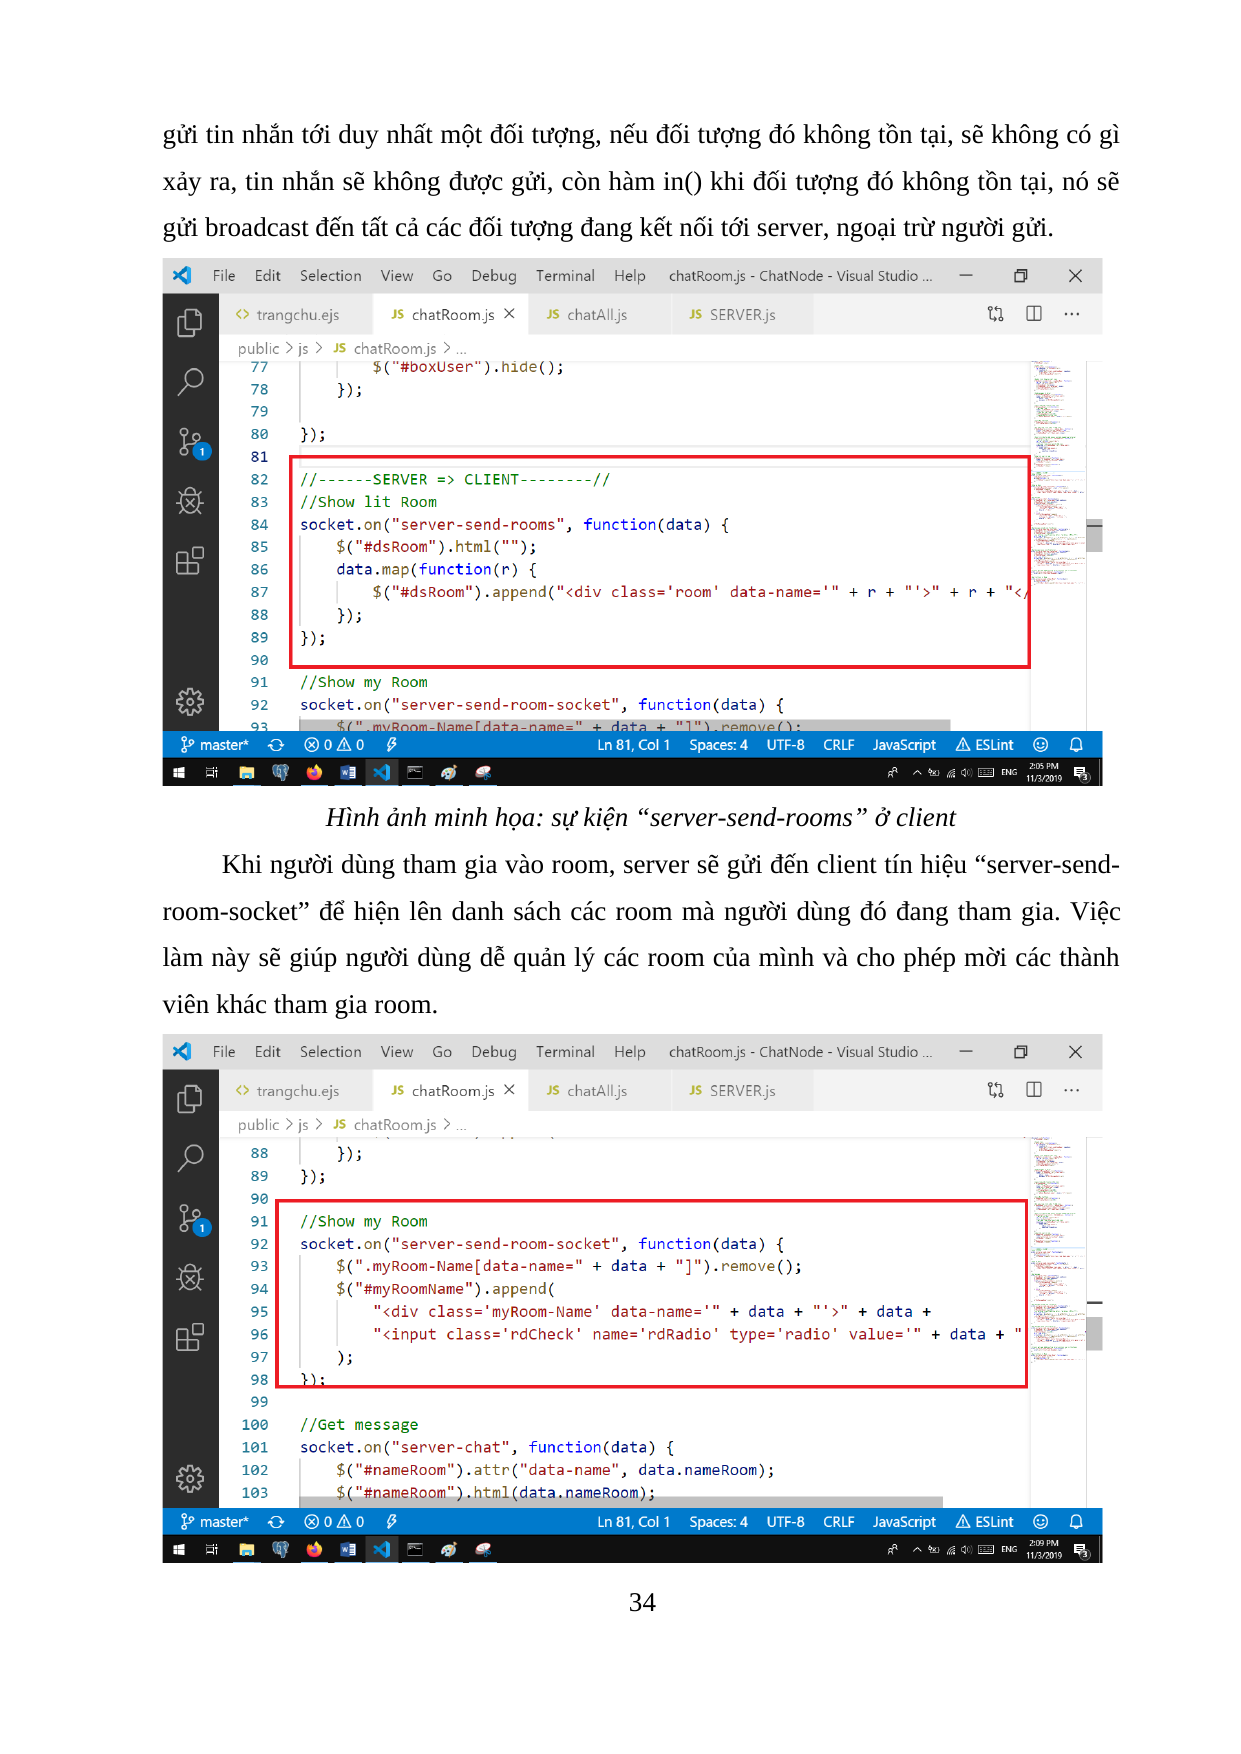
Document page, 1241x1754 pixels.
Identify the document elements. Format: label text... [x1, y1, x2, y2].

text Hình ảnh minh họa: sự kiện “server-send-rooms” ở client [162, 801, 1122, 833]
picture [162, 1034, 1107, 1563]
picture [162, 258, 1107, 786]
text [162, 118, 1122, 243]
text Khi người dùng tham gia vào room, server sẽ gửi đến client tín hiệu “server-send-room-socket” để hiện lên danh sách các room mà người dùng đó đang tham gia. Việc làm này sẽ giúp người dùng dễ quản lý các room của mình và cho phép mời các thành viên khác tham gia room. [162, 848, 1122, 1019]
